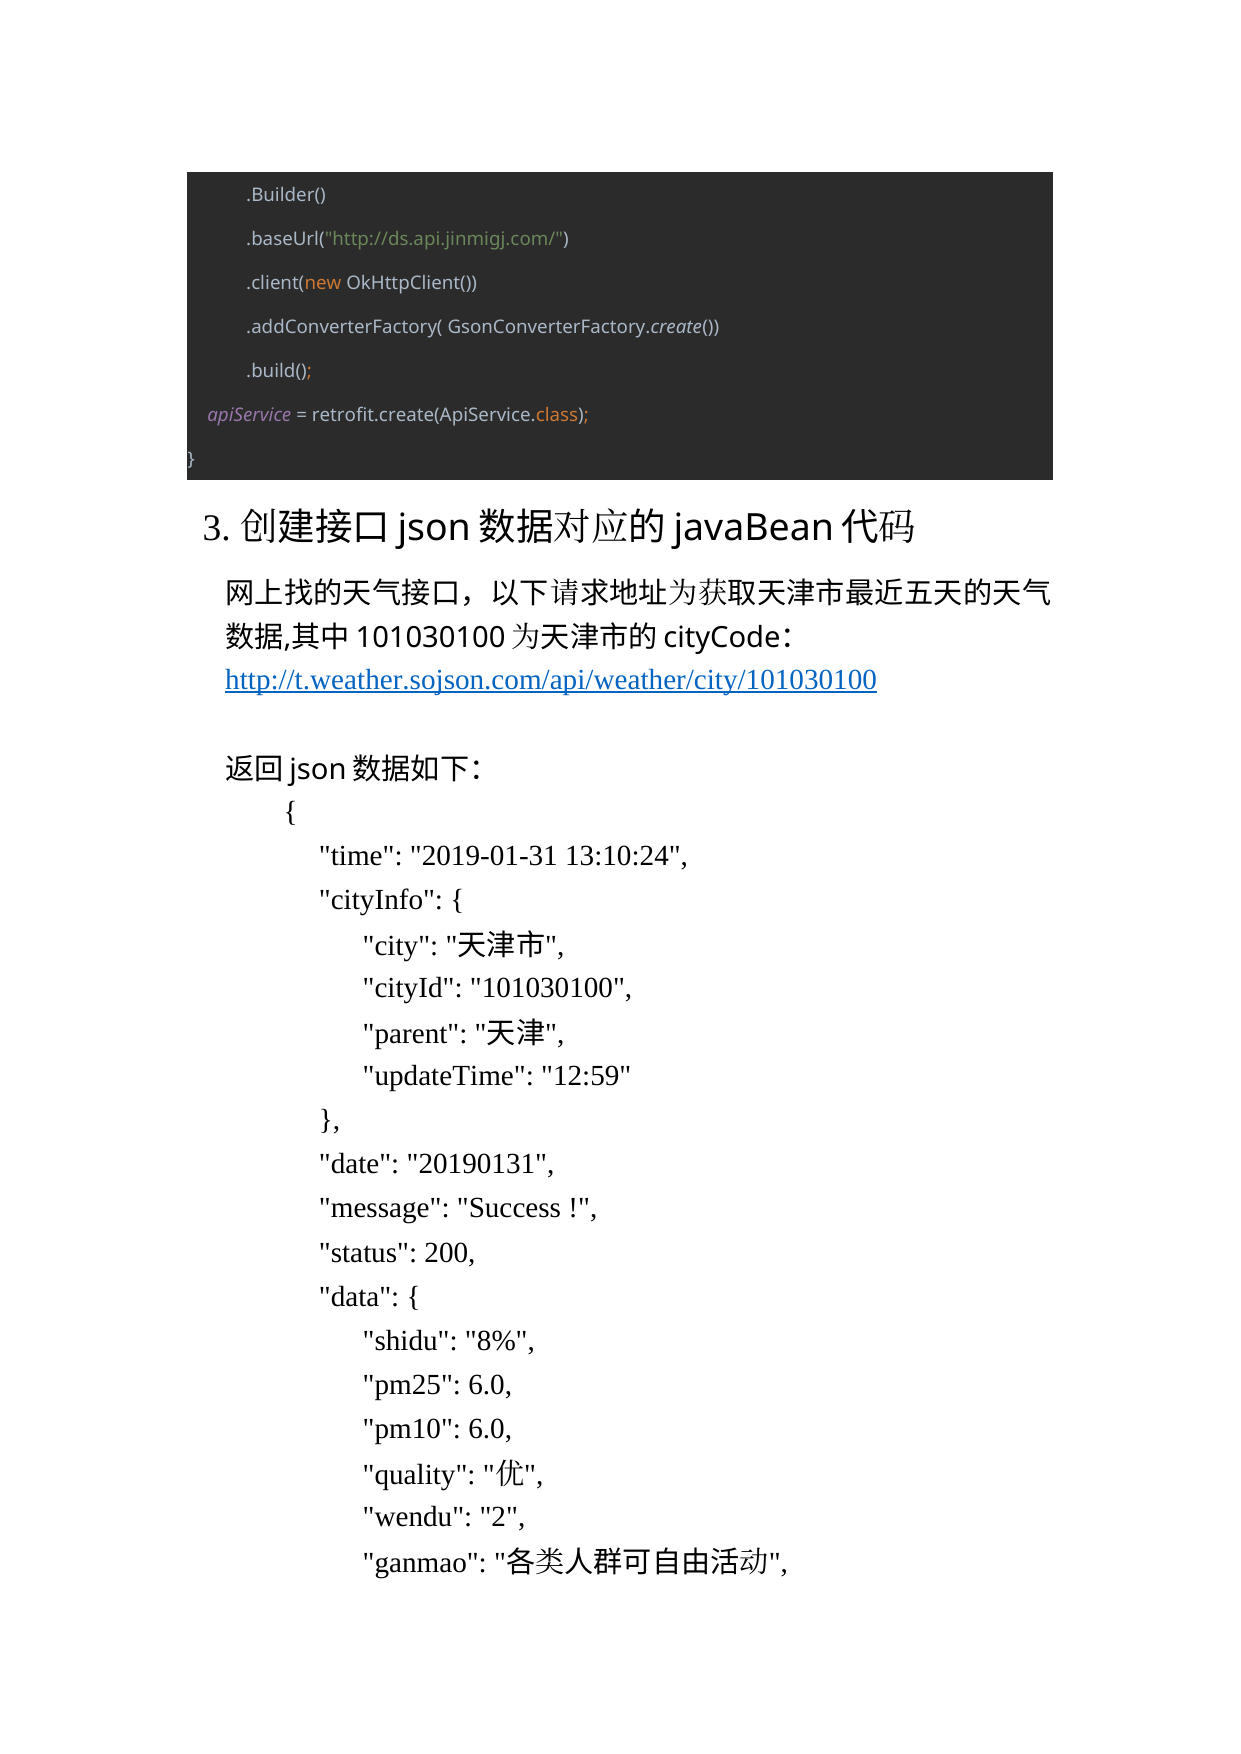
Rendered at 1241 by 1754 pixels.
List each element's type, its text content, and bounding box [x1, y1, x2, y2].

list "data": { [225, 1273, 1053, 1318]
list "cityInfo": { [225, 877, 1053, 921]
list "date": "20190131", [225, 1141, 1053, 1185]
list "cityId": "101030100", [225, 965, 1053, 1009]
list "city": "天津市", [225, 921, 1053, 965]
list "wendu": "2", [225, 1494, 1053, 1538]
list "updateTime": "12:59" [225, 1053, 1053, 1097]
list 返回json数据如下： [225, 745, 1053, 789]
list 网上找的天气接口，以下请求地址为获取天津市最近五天的天气数据,其中101030100为天津市的cityCode： [225, 568, 1053, 657]
list http://t.weather.sojson.com/api/weather/city/101030100 [225, 657, 1053, 701]
list "parent": "天津", [225, 1009, 1053, 1053]
list "status": 200, [225, 1229, 1053, 1273]
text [187, 172, 1053, 480]
list "quality": "优", [225, 1450, 1053, 1494]
list "ganmao": "各类人群可自由活动", [225, 1538, 1053, 1582]
list "shidu": "8%", [225, 1318, 1053, 1362]
list 创建接口json数据对应的javaBean代码 [202, 480, 1053, 568]
list }, [225, 1097, 1053, 1141]
list "pm10": 6.0, [225, 1406, 1053, 1450]
list "message": "Success !", [225, 1185, 1053, 1229]
list { [225, 789, 1053, 833]
list "pm25": 6.0, [225, 1362, 1053, 1406]
list "time": "2019-01-31 13:10:24", [225, 833, 1053, 877]
